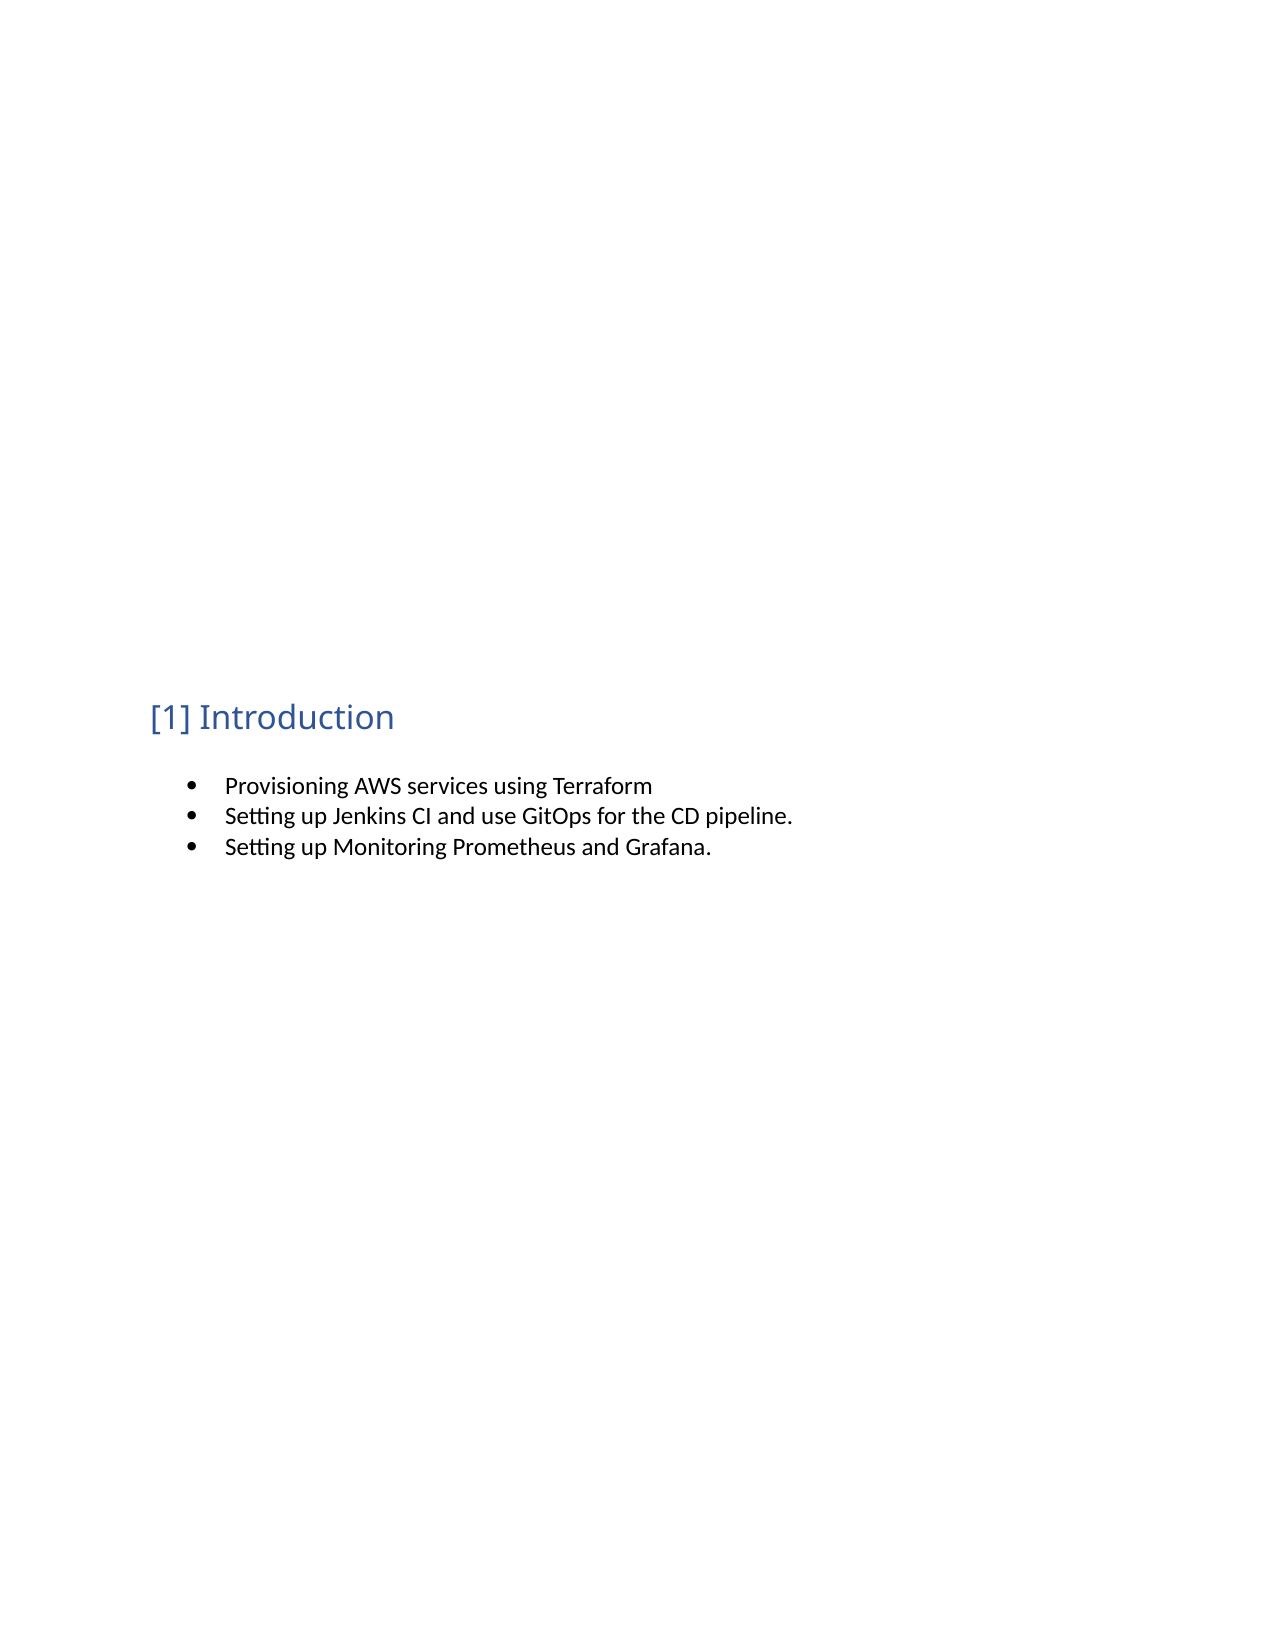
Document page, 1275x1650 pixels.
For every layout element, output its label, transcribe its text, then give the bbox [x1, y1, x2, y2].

list Provisioning AWS services using Terraform [187, 770, 1125, 800]
list Setting up Monitoring Prometheus and Grafana. [187, 831, 1125, 861]
subtitle [1] Introduction [150, 694, 1125, 739]
list Setting up Jenkins CI and use GitOps for the CD pipeline. [187, 800, 1125, 831]
